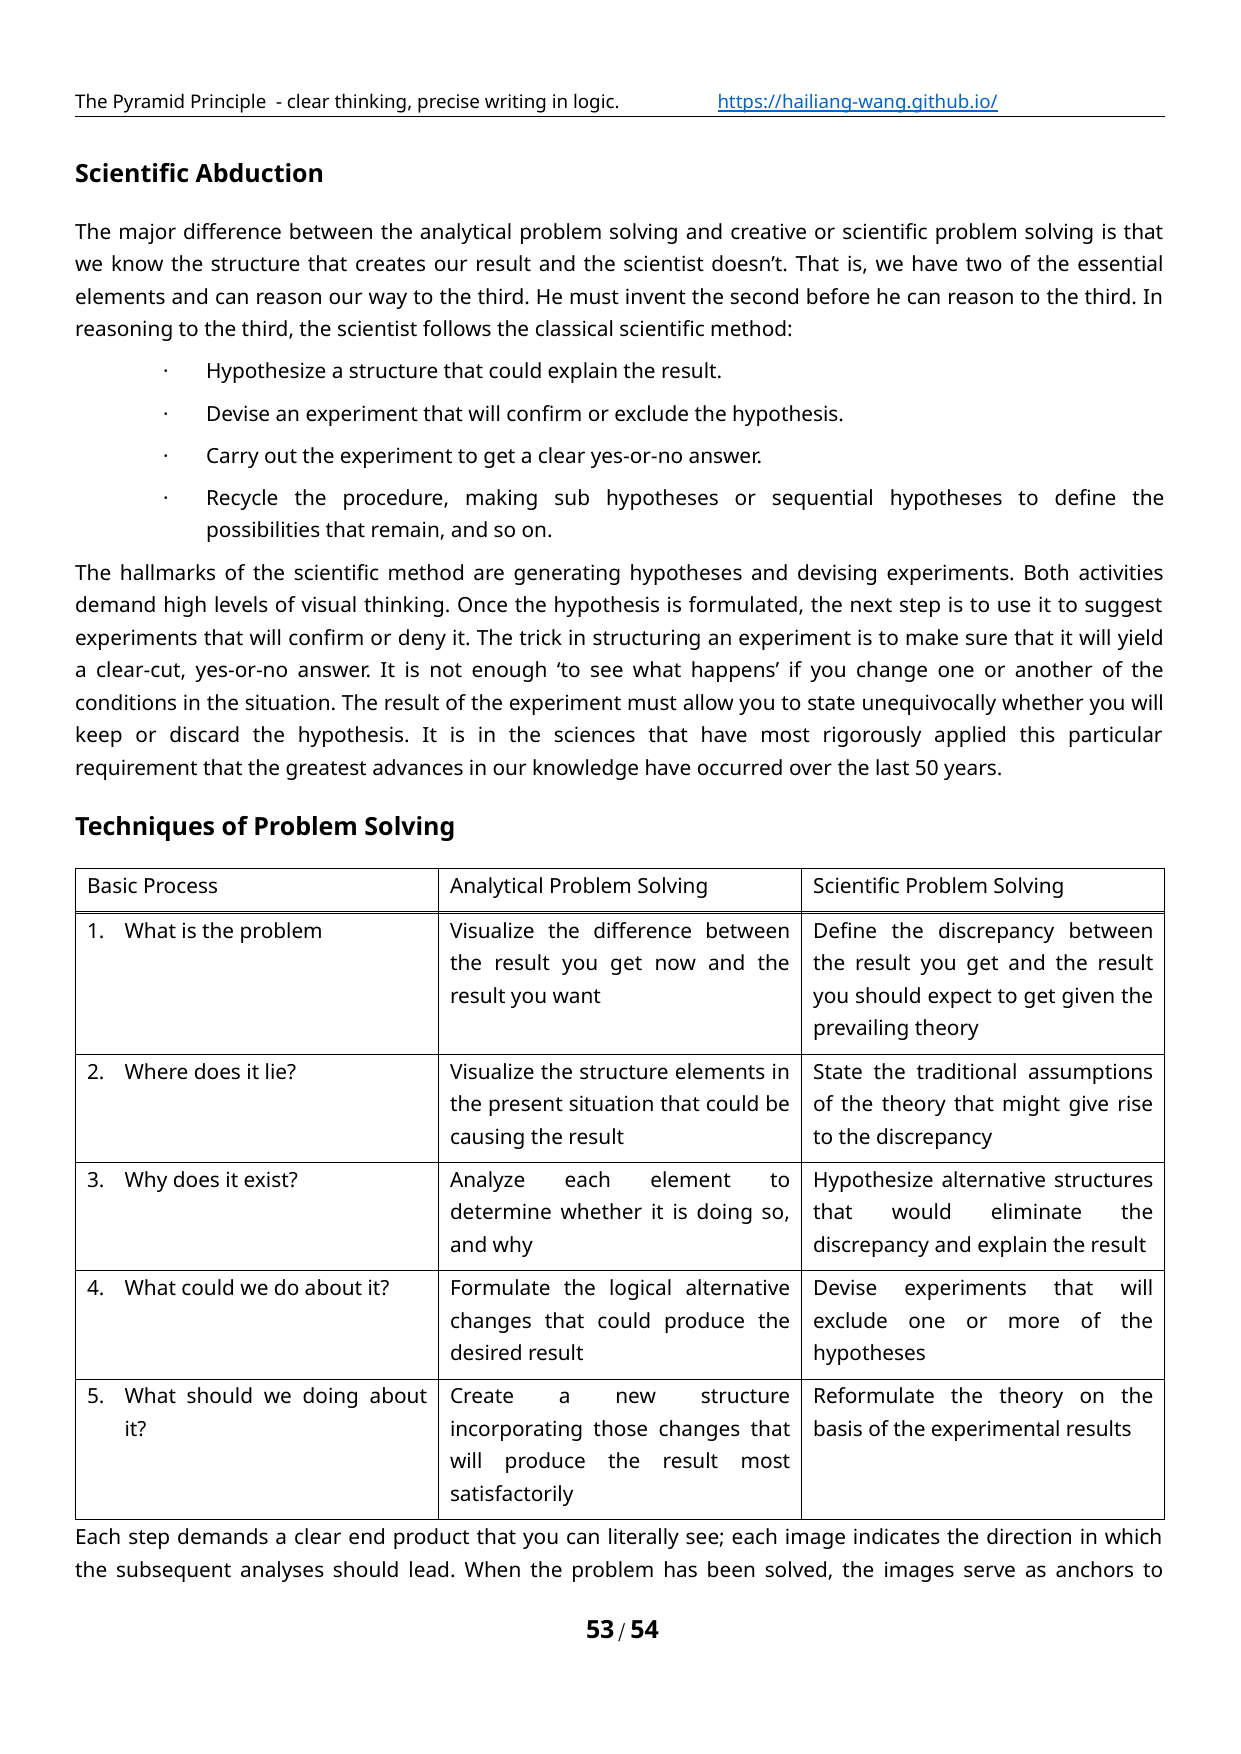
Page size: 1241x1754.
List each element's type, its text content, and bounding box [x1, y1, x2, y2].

table_cell Why does it exist? [76, 1163, 438, 1270]
text The hallmarks of the scientific method are generating hypotheses and devising experiments. Both activities demand high levels of visual thinking. Once the hypothesis is formulated, the next step is to use it to suggest experiments that will confirm or deny it. The trick in structuring an experiment is to make sure that it will yield a clear-cut, yes-or-no answer. It is not enough ‘to see what happens’ if you change one or another of the conditions in the situation. The result of the experiment must allow you to state unequivocally whether you will keep or discard the hypothesis. It is in the sciences that have most rigorously applied this particular requirement that the greatest advances in our knowledge have occurred over the last 50 years. [75, 556, 1165, 783]
table_cell Create a new structure incorporating those changes that will produce the result most satisfactorily [439, 1380, 801, 1519]
table_header Analytical Problem Solving [439, 869, 801, 911]
table_cell Define the discrepancy between the result you get and the result you should expect to get given the prevailing theory [802, 914, 1164, 1054]
table_cell Hypothesize alternative structures that would eliminate the discrepancy and explain the result [802, 1163, 1164, 1270]
subtitle Scientific Abduction [75, 140, 1165, 205]
list Recycle the procedure, making sub hypotheses or sequential hypotheses to define the possibilities that remain, and so on. [162, 481, 1165, 546]
list Hypothesize a structure that could explain the result. [162, 354, 1165, 387]
table_cell Visualize the structure elements in the present situation that could be causing the result [439, 1055, 801, 1162]
list Carry out the experiment to get a clear yes-or-no answer. [162, 439, 1165, 471]
table_cell Reformulate the theory on the basis of the experimental results [802, 1380, 1164, 1519]
table_cell Devise experiments that will exclude one or more of the hypotheses [802, 1271, 1164, 1378]
text The major difference between the analytical problem solving and creative or scientific problem solving is that we know the structure that creates our result and the scientist doesn’t. That is, we have two of the essential elements and can reason our way to the third. He must invent the second before he can reason to the third. In reasoning to the third, the scientist follows the classical scientific method: [75, 215, 1165, 345]
table_cell State the traditional assumptions of the theory that might give rise to the discrepancy [802, 1055, 1164, 1162]
table_cell What should we doing about it? [76, 1380, 438, 1519]
table_cell Where does it lie? [76, 1055, 438, 1162]
table_header Scientific Problem Solving [802, 869, 1164, 911]
table_cell What could we do about it? [76, 1271, 438, 1378]
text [75, 1520, 1165, 1585]
table_cell Visualize the difference between the result you get now and the result you want [439, 914, 801, 1054]
table_cell Formulate the logical alternative changes that could produce the desired result [439, 1271, 801, 1378]
table_cell Analyze each element to determine whether it is doing so, and why [439, 1163, 801, 1270]
list Devise an experiment that will confirm or exclude the hypothesis. [162, 397, 1165, 429]
subtitle Techniques of Problem Solving [75, 793, 1165, 858]
table_cell What is the problem [76, 914, 438, 1054]
table_header Basic Process [76, 869, 438, 911]
